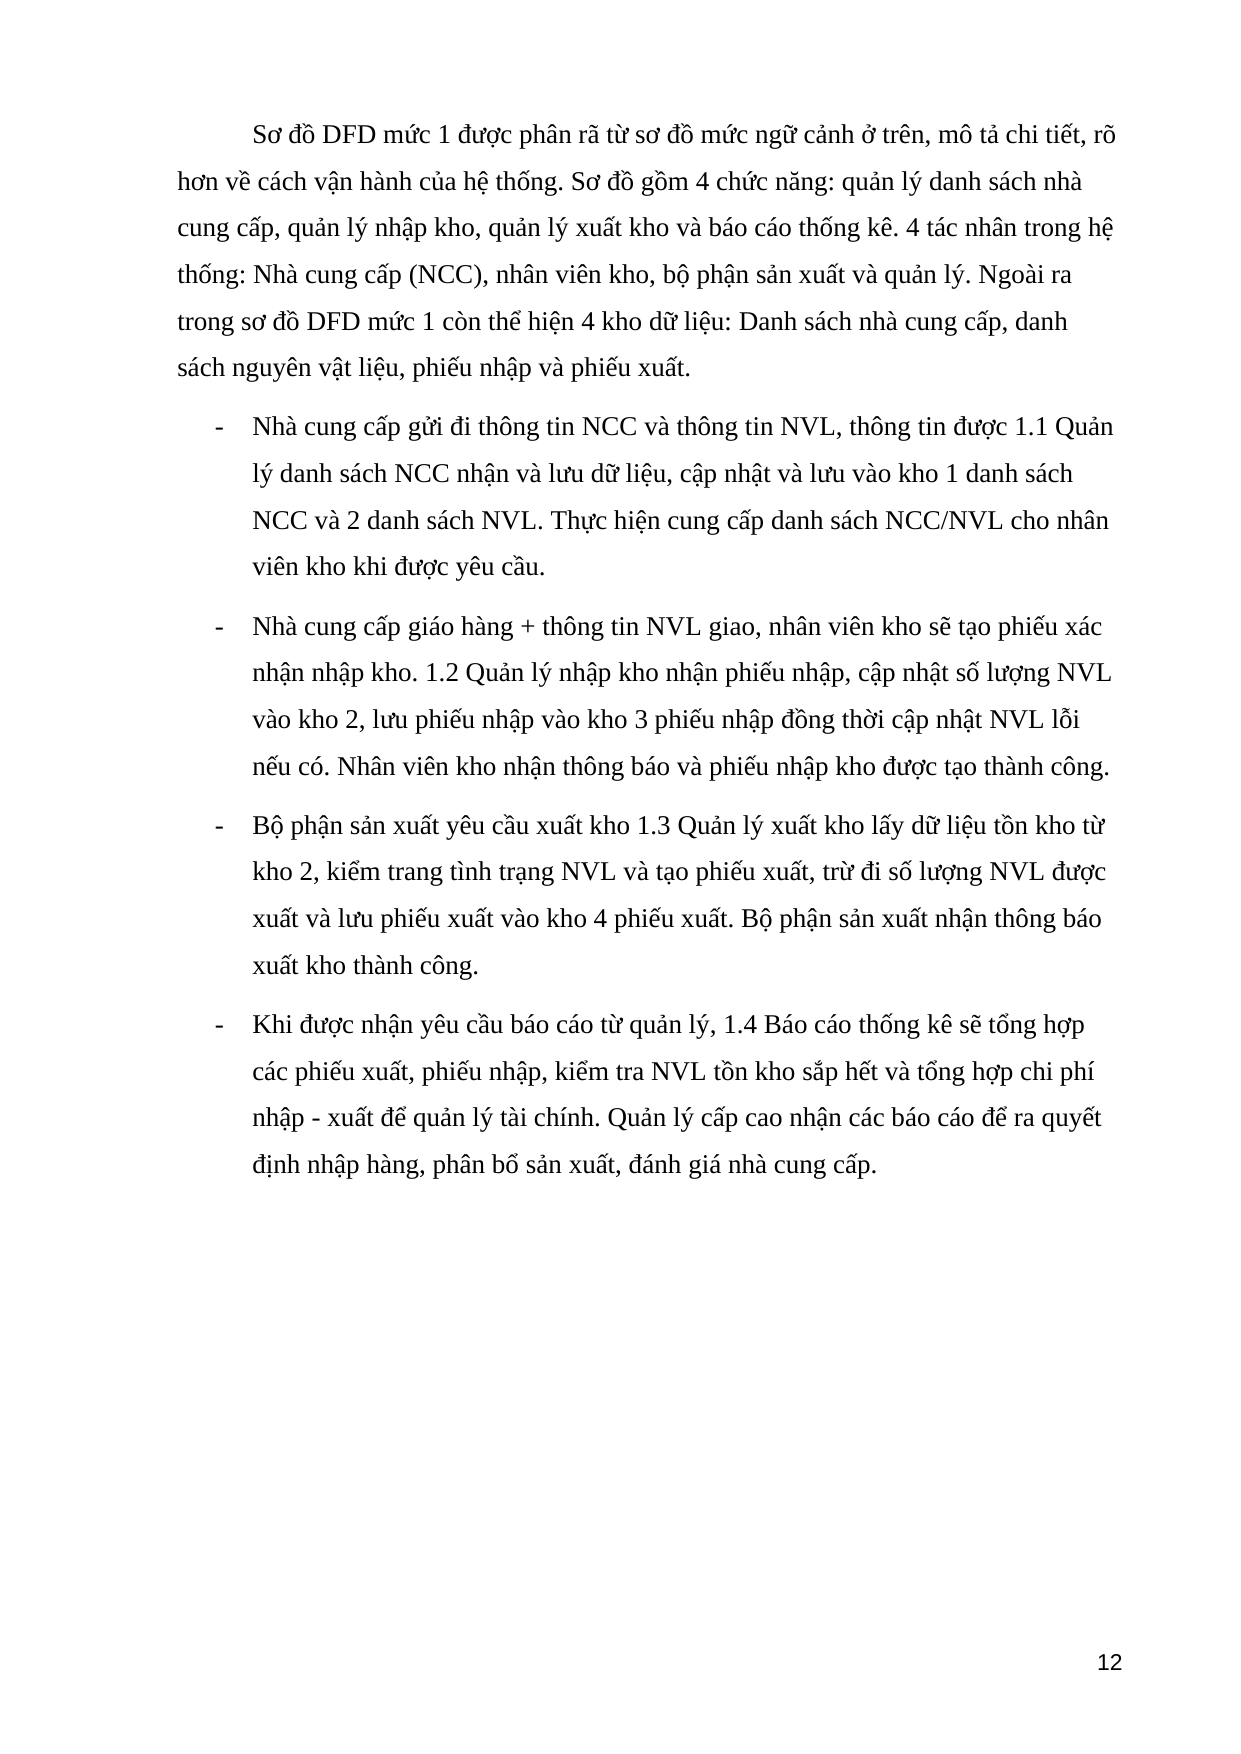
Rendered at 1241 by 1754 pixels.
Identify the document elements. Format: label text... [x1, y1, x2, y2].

list Nhà cung cấp giáo hàng + thông tin NVL giao, nhân viên kho sẽ tạo phiếu xác nhận nhập kho. 1.2 Quản lý nhập kho nhận phiếu nhập, cập nhật số lượng NVL vào kho 2, lưu phiếu nhập vào kho 3 phiếu nhập đồng thời cập nhật NVL lỗi nếu có. Nhân viên kho nhận thông báo và phiếu nhập kho được tạo thành công. [214, 610, 1122, 781]
list Nhà cung cấp gửi đi thông tin NCC và thông tin NVL, thông tin được 1.1 Quản lý danh sách NCC nhận và lưu dữ liệu, cập nhật và lưu vào kho 1 danh sách NCC và 2 danh sách NVL. Thực hiện cung cấp danh sách NCC/NVL cho nhân viên kho khi được yêu cầu. [214, 411, 1122, 582]
list Khi được nhận yêu cầu báo cáo từ quản lý, 1.4 Báo cáo thống kê sẽ tổng hợp các phiếu xuất, phiếu nhập, kiểm tra NVL tồn kho sắp hết và tổng hợp chi phí nhập - xuất để quản lý tài chính. Quản lý cấp cao nhận các báo cáo để ra quyết định nhập hàng, phân bổ sản xuất, đánh giá nhà cung cấp. [214, 1008, 1122, 1179]
text Sơ đồ DFD mức 1 được phân rã từ sơ đồ mức ngữ cảnh ở trên, mô tả chi tiết, rõ hơn về cách vận hành của hệ thống. Sơ đồ gồm 4 chức năng: quản lý danh sách nhà cung cấp, quản lý nhập kho, quản lý xuất kho và báo cáo thống kê. 4 tác nhân trong hệ thống: Nhà cung cấp (NCC), nhân viên kho, bộ phận sản xuất và quản lý. Ngoài ra trong sơ đồ DFD mức 1 còn thể hiện 4 kho dữ liệu: Danh sách nhà cung cấp, danh sách nguyên vật liệu, phiếu nhập và phiếu xuất. [177, 118, 1122, 382]
list Bộ phận sản xuất yêu cầu xuất kho 1.3 Quản lý xuất kho lấy dữ liệu tồn kho từ kho 2, kiểm trang tình trạng NVL và tạo phiếu xuất, trừ đi số lượng NVL được xuất và lưu phiếu xuất vào kho 4 phiếu xuất. Bộ phận sản xuất nhận thông báo xuất kho thành công. [214, 809, 1122, 980]
